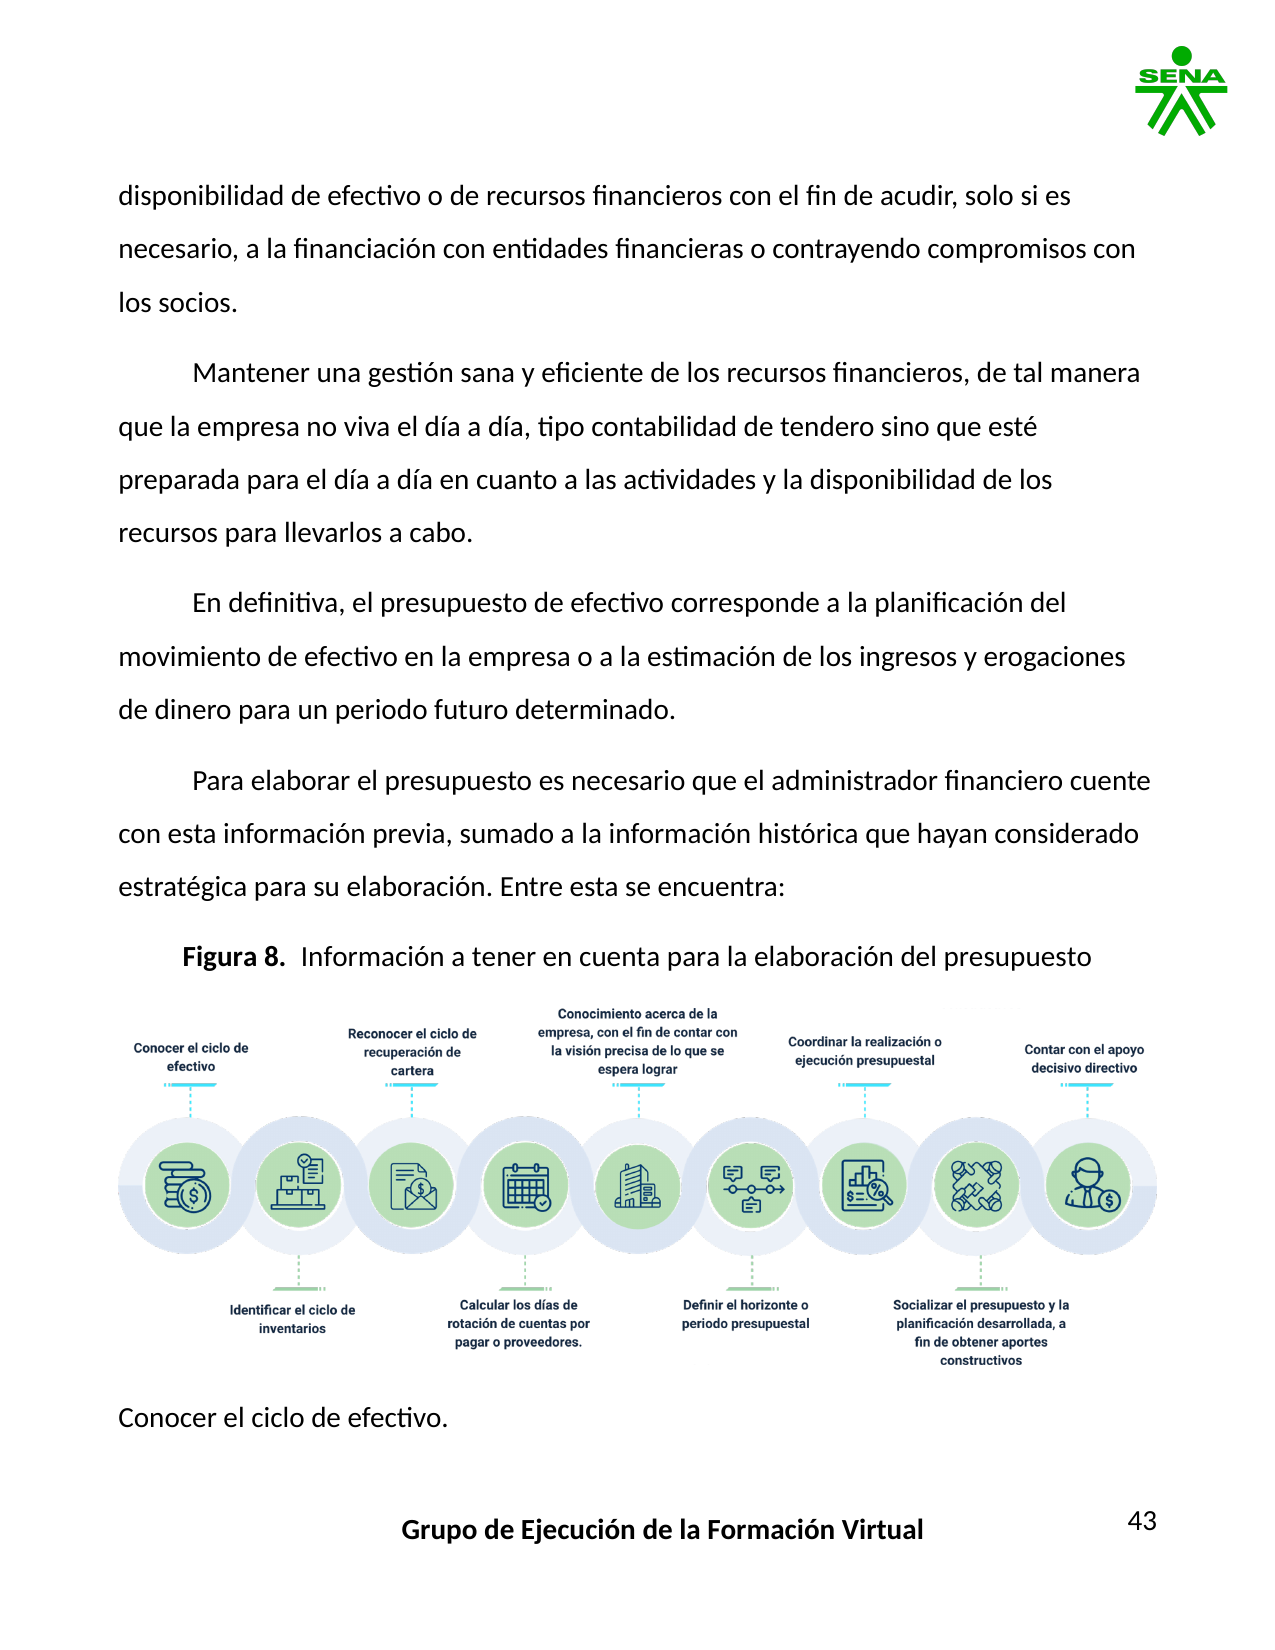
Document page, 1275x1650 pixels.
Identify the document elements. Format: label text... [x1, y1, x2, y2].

picture [1135, 46, 1228, 136]
text Conocer el ciclo de efectivo. [118, 1399, 1157, 1435]
text Mantener una gestión sana y eficiente de los recursos financieros, de tal manera que la empresa no viva el día a día, tipo contabilidad de tendero sino que esté preparada para el día a día en cuanto a las actividades y la disponibilidad de los recursos para llevarlos a cabo. [118, 354, 1157, 550]
picture [118, 1008, 1157, 1365]
text En definitiva, el presupuesto de efectivo corresponde a la planificación del movimiento de efectivo en la empresa o a la estimación de los ingresos y erogaciones de dinero para un periodo futuro determinado. [118, 584, 1157, 727]
text Para elaborar el presupuesto es necesario que el administrador financiero cuente con esta información previa, sumado a la información histórica que hayan considerado estratégica para su elaboración. Entre esta se encuentra: [118, 762, 1157, 904]
text Información a tener en cuenta para la elaboración del presupuesto [118, 938, 1157, 974]
